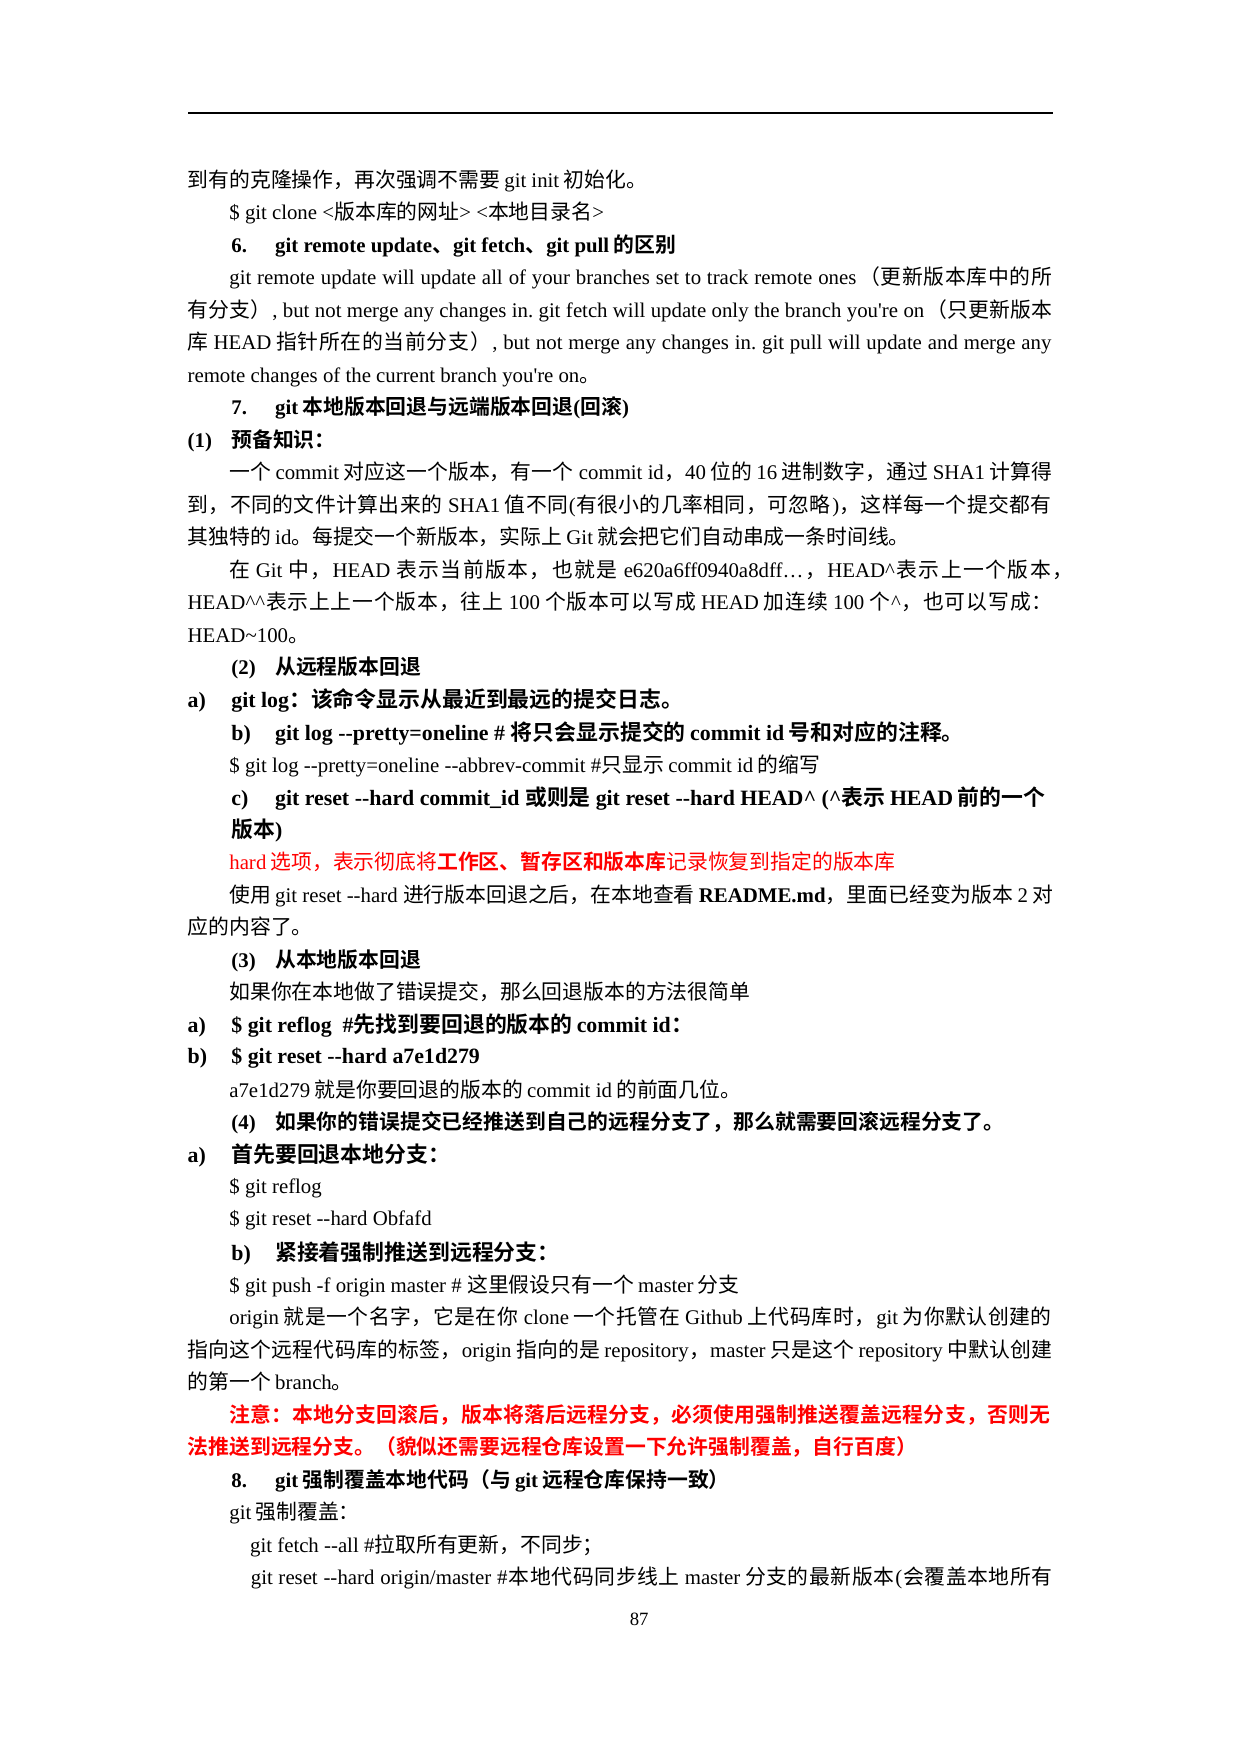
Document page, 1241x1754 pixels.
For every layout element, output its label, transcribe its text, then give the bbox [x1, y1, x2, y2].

text $ git push -f origin master # 这里假设只有一个master分支 [187, 1267, 1053, 1299]
subtitle 紧接着强制推送到远程分支： [231, 1234, 1053, 1267]
text 在Git中，HEAD表示当前版本，也就是e620a6ff0940a8dff…，HEAD^表示上一个版本，HEAD^^表示上上一个版本，往上100个版本可以写成HEAD加连续100个^，也可以写成：HEAD~100。 [187, 552, 1053, 649]
text $ git clone <版本库的网址> <本地目录名> [187, 194, 1053, 227]
text 如果你在本地做了错误提交，那么回退版本的方法很简单 [187, 974, 1053, 1007]
text $ git log --pretty=oneline --abbrev-commit #只显示commit id的缩写 [187, 747, 1053, 779]
subtitle $ git reflog #先找到要回退的版本的commit id： [187, 1007, 1053, 1039]
subtitle $ git reset --hard a7e1d279 [187, 1039, 1053, 1072]
subtitle git强制覆盖本地代码（与git远程仓库保持一致） [231, 1462, 1053, 1494]
text origin就是一个名字，它是在你clone一个托管在Github上代码库时，git为你默认创建的指向这个远程代码库的标签，origin指向的是repository，master只是这个repository中默认创建的第一个branch。 [187, 1299, 1053, 1397]
subtitle git remote update、git fetch、git pull的区别 [231, 227, 1053, 259]
subtitle git log：该命令显示从最近到最远的提交日志。 [187, 682, 1053, 714]
text $ git reset --hard Obfafd [187, 1202, 1053, 1234]
subtitle 从远程版本回退 [231, 649, 1053, 682]
subtitle git reset --hard commit_id 或则是 git reset --hard HEAD^ (^表示HEAD前的一个版本) [231, 779, 1053, 844]
subtitle git本地版本回退与远端版本回退(回滚) [231, 389, 1053, 422]
subtitle 首先要回退本地分支： [187, 1137, 1053, 1169]
text a7e1d279就是你要回退的版本的commit id的前面几位。 [187, 1072, 1053, 1104]
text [187, 1559, 1053, 1592]
text hard选项，表示彻底将工作区、暂存区和版本库记录恢复到指定的版本库 [187, 844, 1053, 877]
text 一个commit对应这一个版本，有一个commit id，40位的16进制数字，通过SHA1计算得到，不同的文件计算出来的SHA1值不同(有很小的几率相同，可忽略)，这样每一个提交都有其独特的id。每提交一个新版本，实际上Git就会把它们自动串成一条时间线。 [187, 454, 1053, 552]
text $ git reflog [187, 1169, 1053, 1202]
text git强制覆盖： [187, 1494, 1053, 1527]
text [187, 162, 1053, 194]
subtitle 预备知识： [187, 422, 1053, 454]
text 使用git reset --hard 进行版本回退之后，在本地查看README.md，里面已经变为版本2对应的内容了。 [187, 877, 1053, 942]
subtitle git log --pretty=oneline # 将只会显示提交的commit id号和对应的注释。 [231, 714, 1053, 747]
subtitle 从本地版本回退 [231, 942, 1053, 974]
text git fetch --all #拉取所有更新，不同步； [187, 1527, 1053, 1559]
subtitle 如果你的错误提交已经推送到自己的远程分支了，那么就需要回滚远程分支了。 [231, 1104, 1053, 1137]
text 注意：本地分支回滚后，版本将落后远程分支，必须使用强制推送覆盖远程分支，否则无法推送到远程分支。（貌似还需要远程仓库设置一下允许强制覆盖，自行百度） [187, 1397, 1053, 1462]
text git remote update will update all of your branches set to track remote ones（更新版本库中的所有分支）, but not merge any changes in. git fetch will update only the branch you're on（只更新版本库HEAD指针所在的当前分支）, but not merge any changes in. git pull will update and merge any remote changes of the current branch you're on。 [187, 259, 1053, 389]
